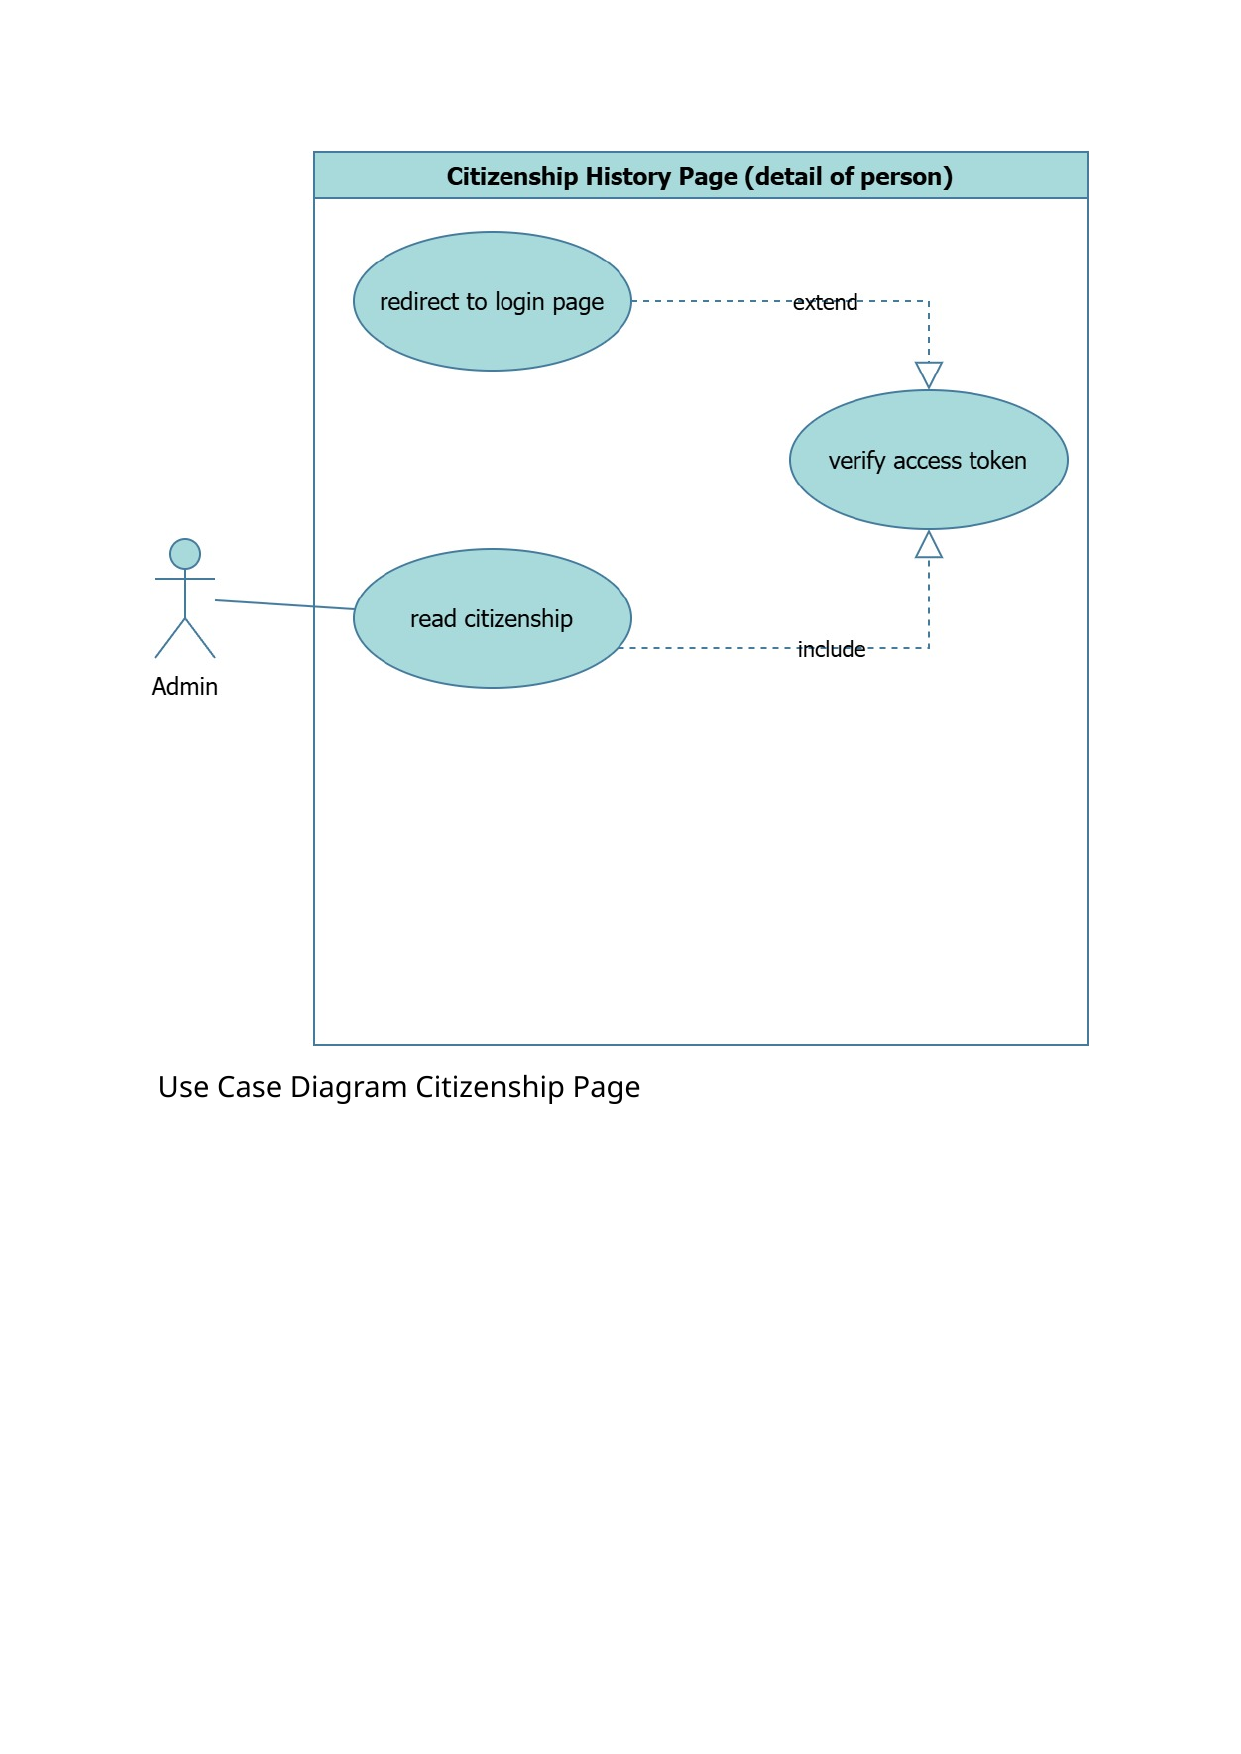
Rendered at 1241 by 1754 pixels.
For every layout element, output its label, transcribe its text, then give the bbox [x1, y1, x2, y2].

text Use Case Diagram Citizenship Page [150, 1066, 1090, 1106]
picture [150, 150, 1089, 1047]
